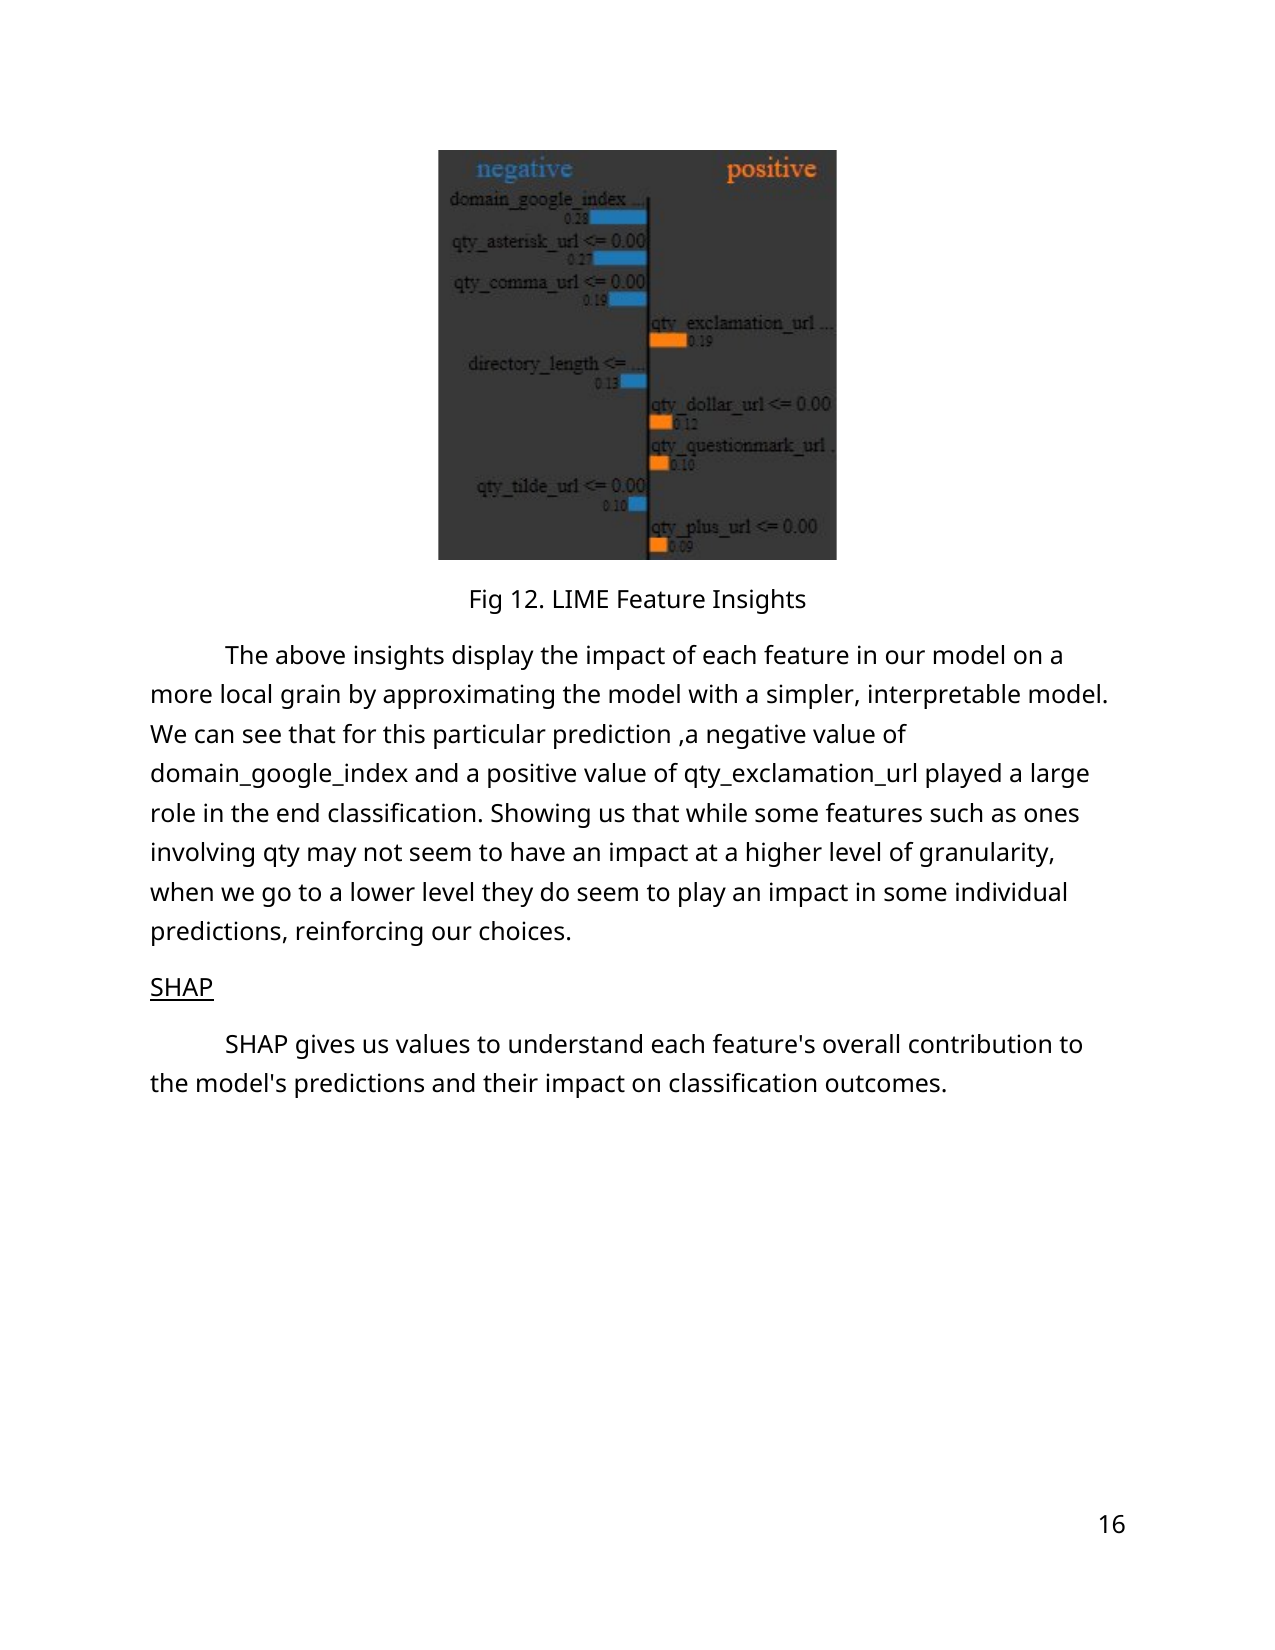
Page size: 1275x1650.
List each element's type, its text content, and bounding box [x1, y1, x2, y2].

text The above insights display the impact of each feature in our model on a more local grain by approximating the model with a simpler, interpretable model. We can see that for this particular prediction ,a negative value of domain_google_index and a positive value of qty_exclamation_url played a large role in the end classification. Showing us that while some features such as ones involving qty may not seem to have an impact at a higher level of granularity, when we go to a lower level they do seem to play an impact in some individual predictions, reinforcing our choices. [150, 638, 1125, 948]
text SHAP gives us values to understand each feature's overall contribution to the model's predictions and their impact on classification outcomes. [150, 1026, 1125, 1100]
text SHAP [150, 970, 1125, 1004]
text Fig 12. LIME Feature Insights [150, 581, 1125, 616]
